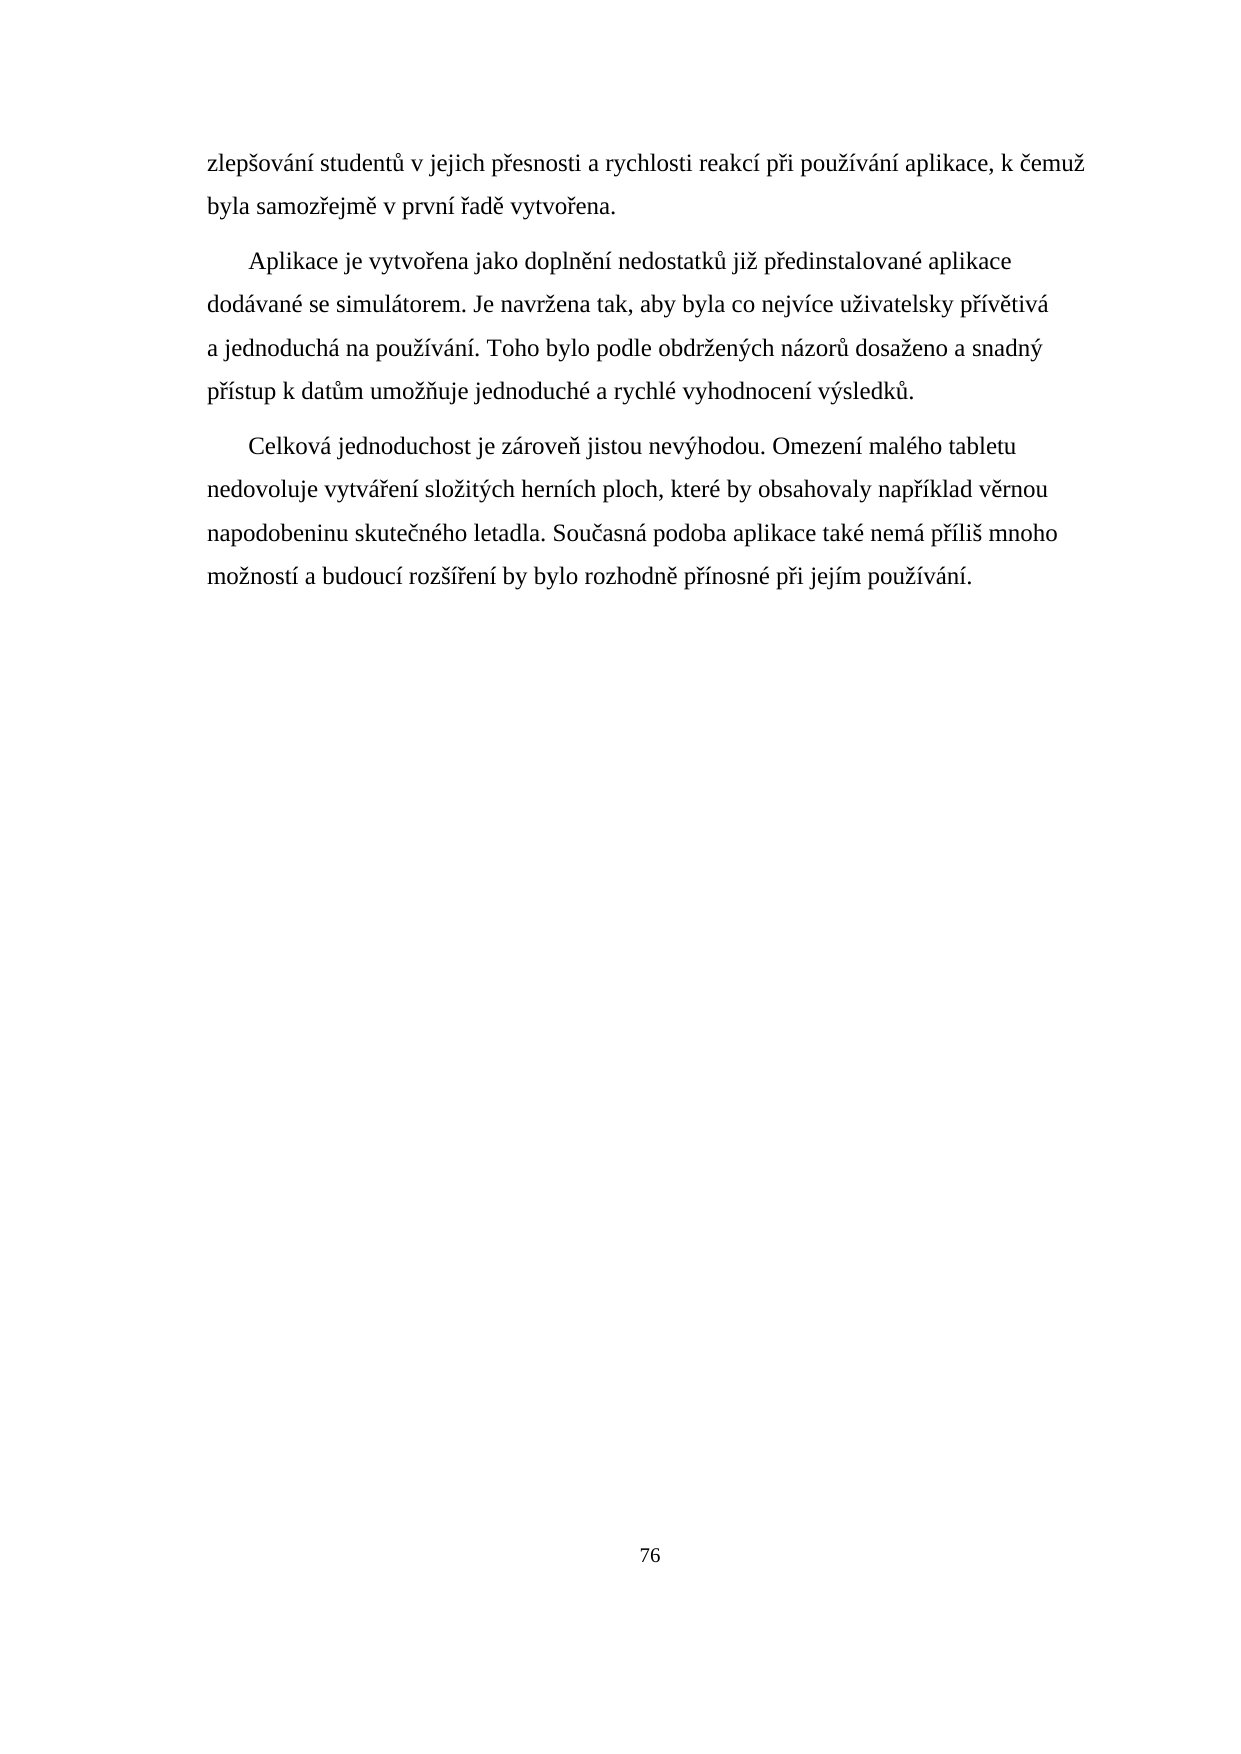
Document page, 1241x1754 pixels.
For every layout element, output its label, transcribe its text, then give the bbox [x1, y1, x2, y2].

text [207, 148, 1092, 219]
text Celková jednoduchost je zároveň jistou nevýhodou. Omezení malého tabletu nedovoluje vytváření složitých herních ploch, které by obsahovaly například věrnou napodobeninu skutečného letadla. Současná podoba aplikace také nemá příliš mnoho možností a budoucí rozšíření by bylo rozhodně přínosné při jejím používání. [207, 431, 1092, 589]
text Aplikace je vytvořena jako doplnění nedostatků již předinstalované aplikace dodávané se simulátorem. Je navržena tak, aby byla co nejvíce uživatelsky přívětivá a jednoduchá na používání. Toho bylo podle obdržených názorů dosaženo a snadný přístup k datům umožňuje jednoduché a rychlé vyhodnocení výsledků. [207, 246, 1092, 404]
